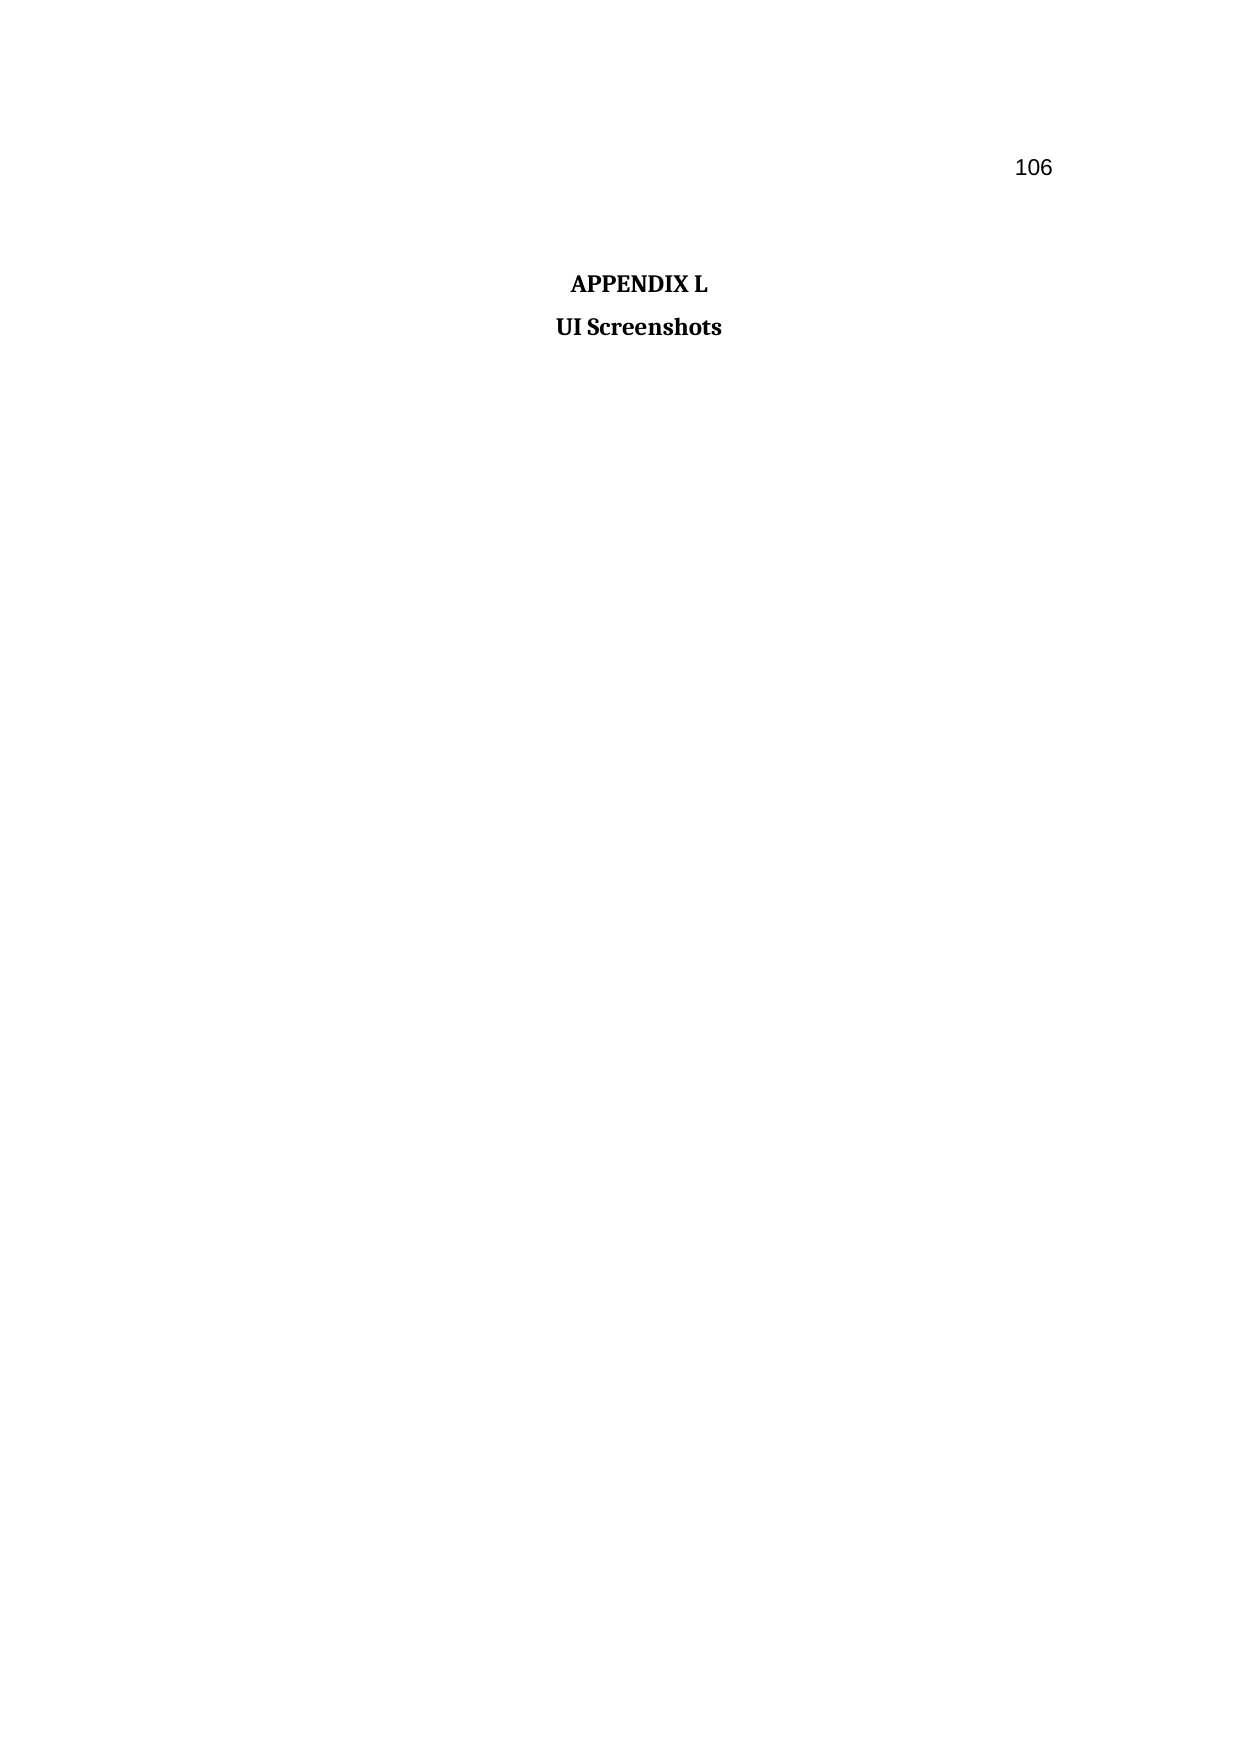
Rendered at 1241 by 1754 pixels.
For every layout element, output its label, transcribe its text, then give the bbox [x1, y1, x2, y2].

text APPENDIX L [225, 270, 1053, 299]
subtitle UI Screenshots [225, 313, 1053, 342]
